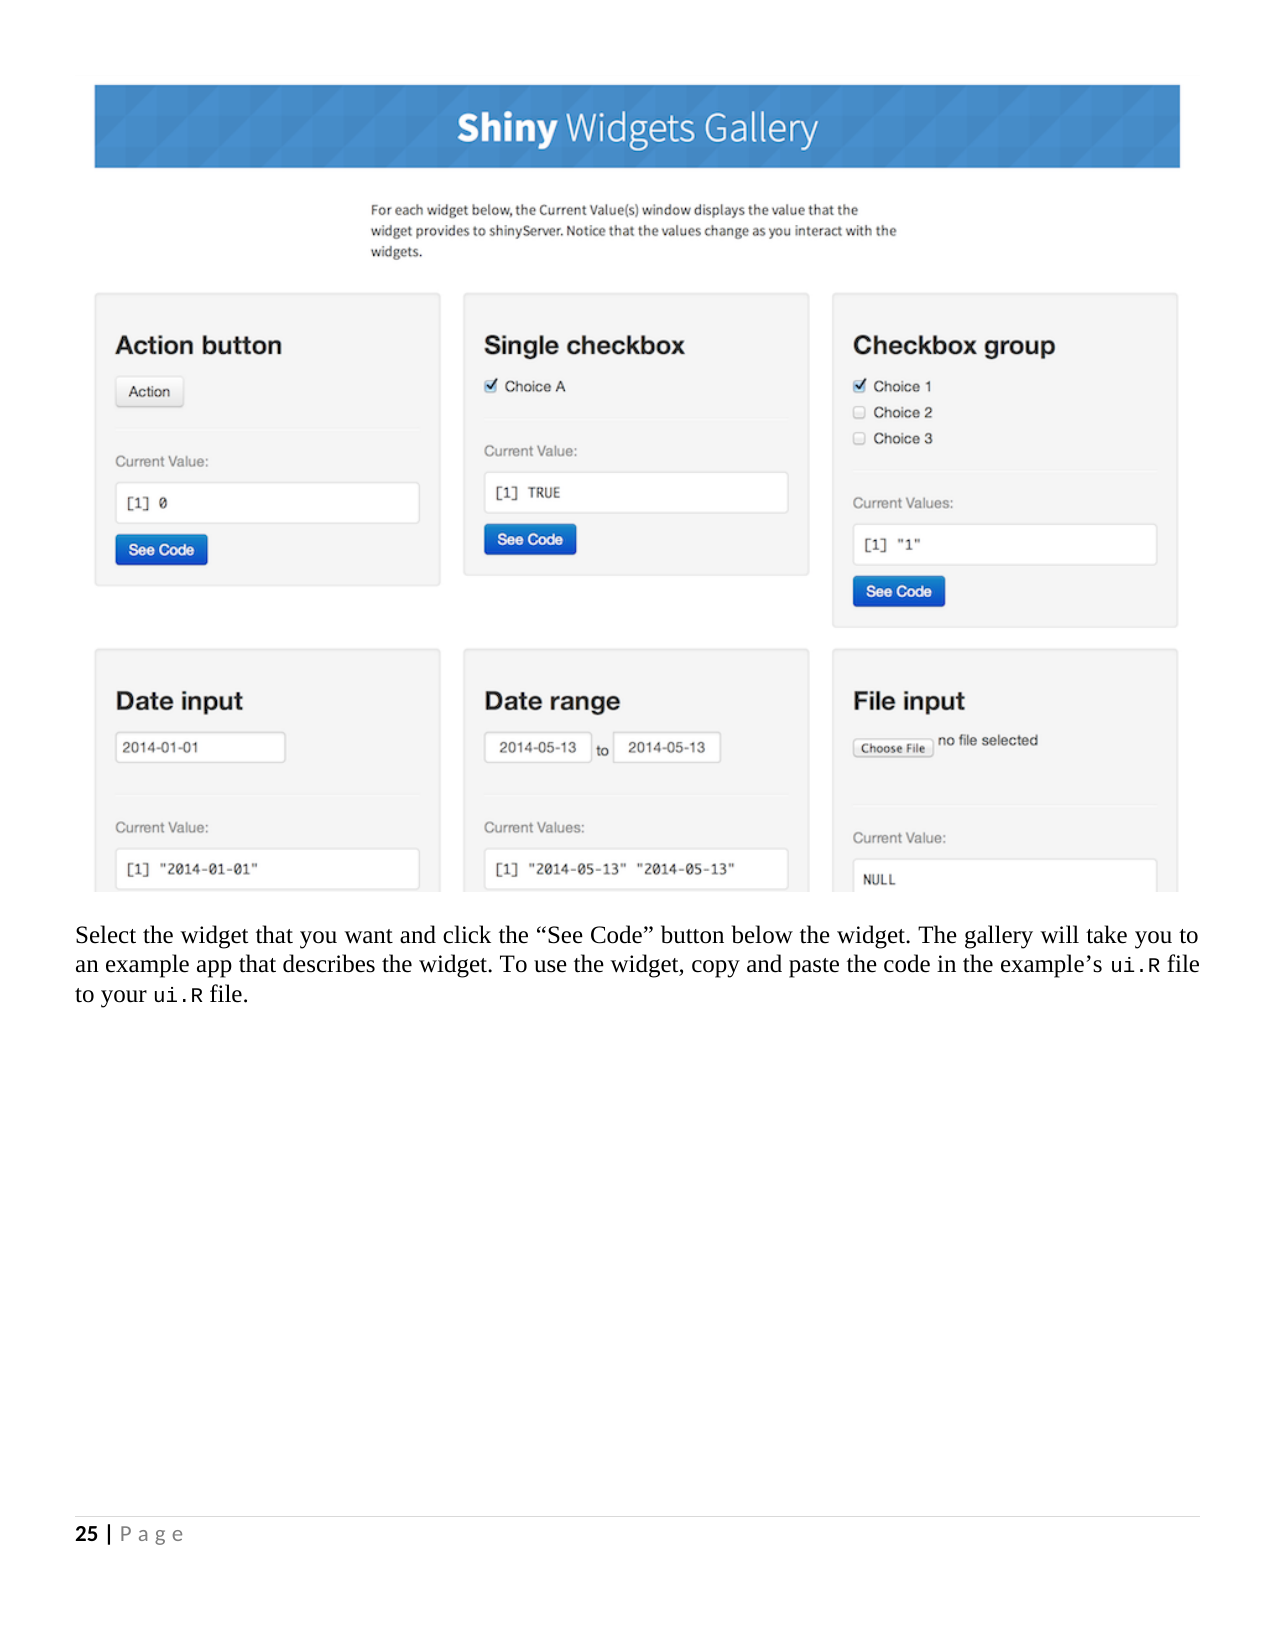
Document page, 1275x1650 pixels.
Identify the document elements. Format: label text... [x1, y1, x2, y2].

picture [75, 75, 1200, 892]
text Select the widget that you want and click the “See Code” button below the widget. The gallery will take you to an example app that describes the widget. To use the widget, copy and paste the code in the example’s ui.R file to your ui.R file. [75, 921, 1200, 1008]
